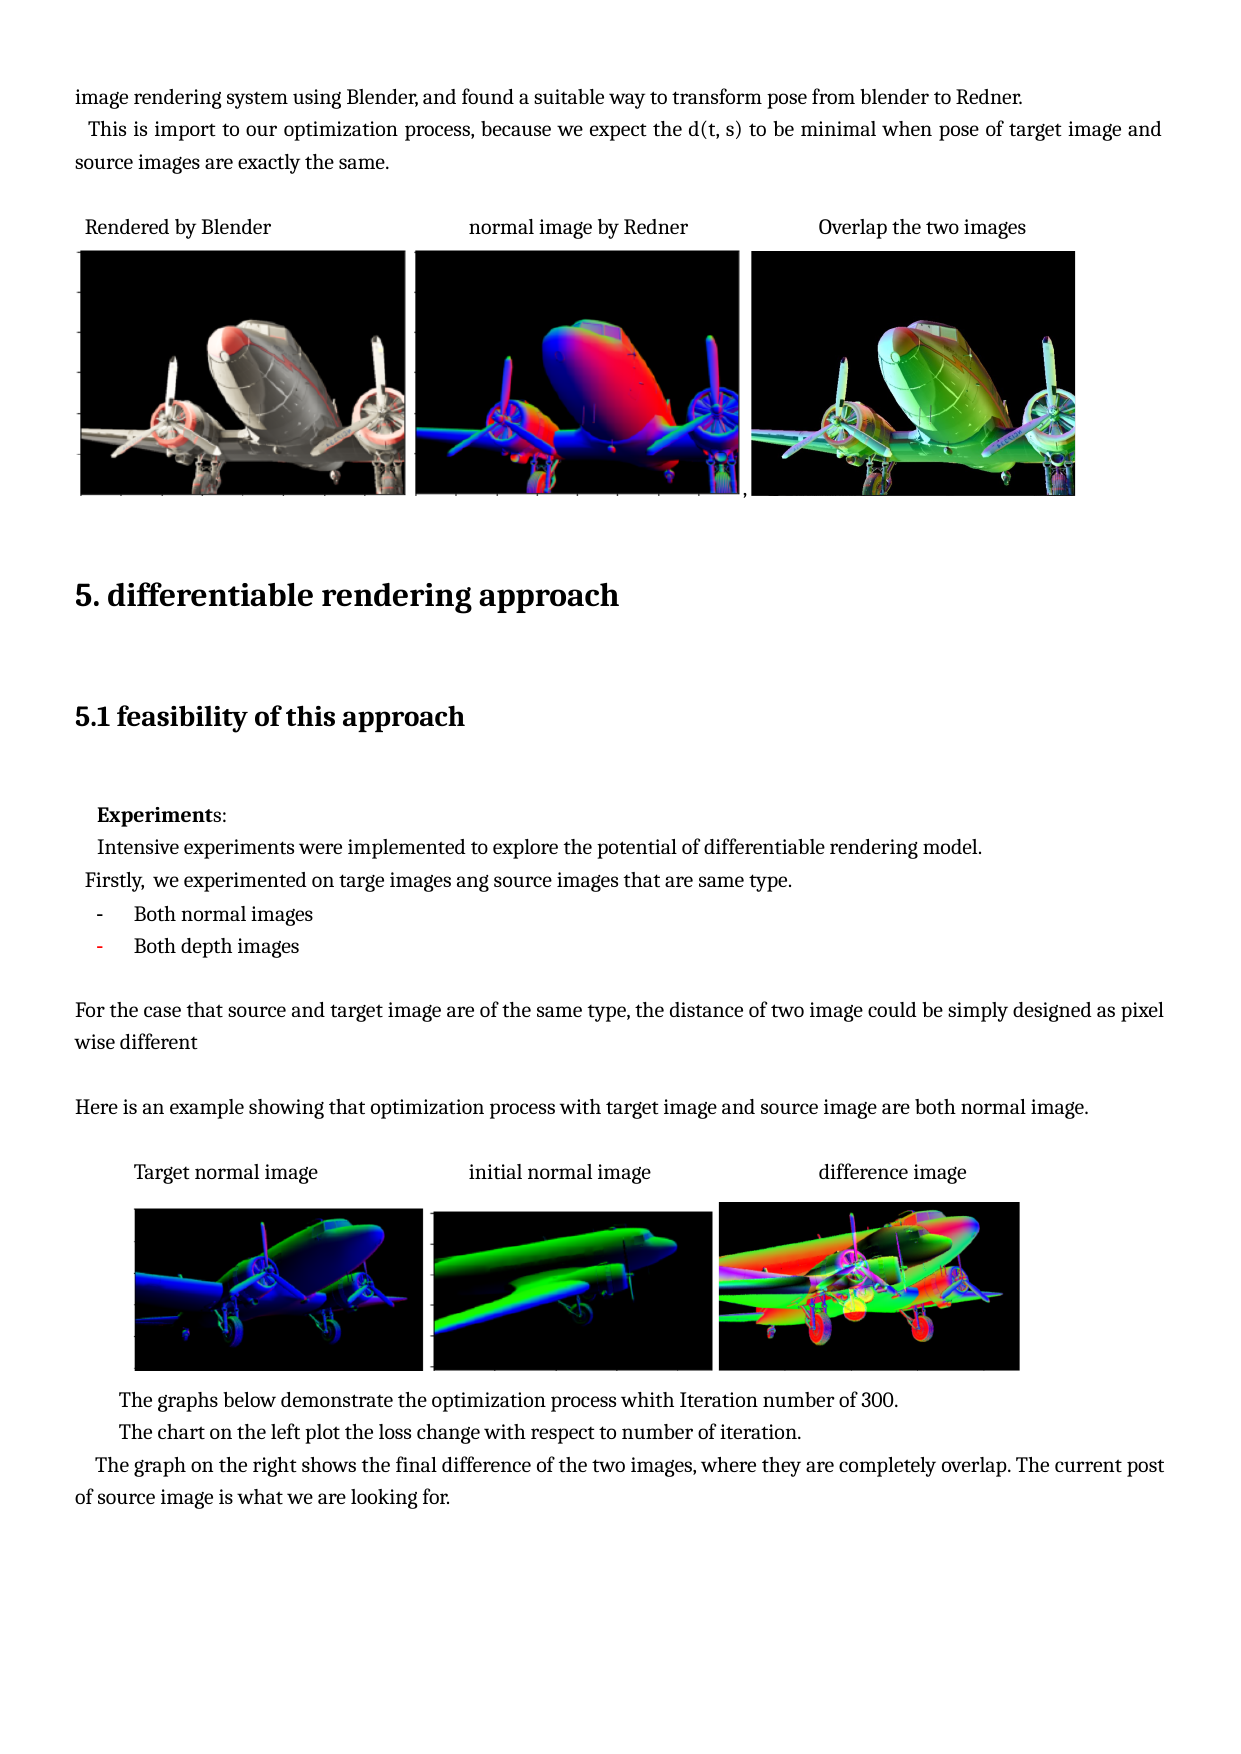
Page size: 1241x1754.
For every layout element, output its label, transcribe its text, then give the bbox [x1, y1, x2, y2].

text The graph on the right shows the final difference of the two images, where they are completely overlap. The current post of source image is what we are looking for. [75, 1449, 1165, 1514]
text Here is an example showing that optimization process with target image and source image are both normal image. [75, 1091, 1165, 1124]
list Both depth images [96, 929, 1165, 961]
text The graphs below demonstrate the optimization process whith Iteration number of 300. [75, 1384, 1165, 1416]
text Firstly, we experimented on targe images ang source images that are same type. [75, 864, 1165, 896]
picture [414, 248, 743, 496]
text This is import to our optimization process, because we expect the d(t, s) to be minimal when pose of target image and source images are exactly the same. [75, 113, 1165, 178]
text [75, 81, 1165, 113]
text Experiments: [75, 799, 1165, 831]
picture [429, 1208, 714, 1371]
subtitle 5. differentiable rendering approach [75, 563, 1165, 628]
subtitle 5.1 feasibility of this approach [75, 685, 1165, 750]
list Target normal image initial normal image difference image [134, 1156, 1165, 1189]
picture [133, 1208, 425, 1371]
text For the case that source and target image are of the same type, the distance of two image could be simply designed as pixel wise different [75, 994, 1165, 1059]
picture [751, 251, 1076, 496]
text Rendered by Blender normal image by Redner Overlap the two images [75, 211, 1165, 243]
picture [75, 245, 410, 496]
picture [718, 1202, 1020, 1371]
list Both normal images [96, 896, 1165, 929]
text Intensive experiments were implemented to explore the potential of differentiable rendering model. [75, 831, 1165, 864]
text The chart on the left plot the loss change with respect to number of iteration. [75, 1416, 1165, 1449]
